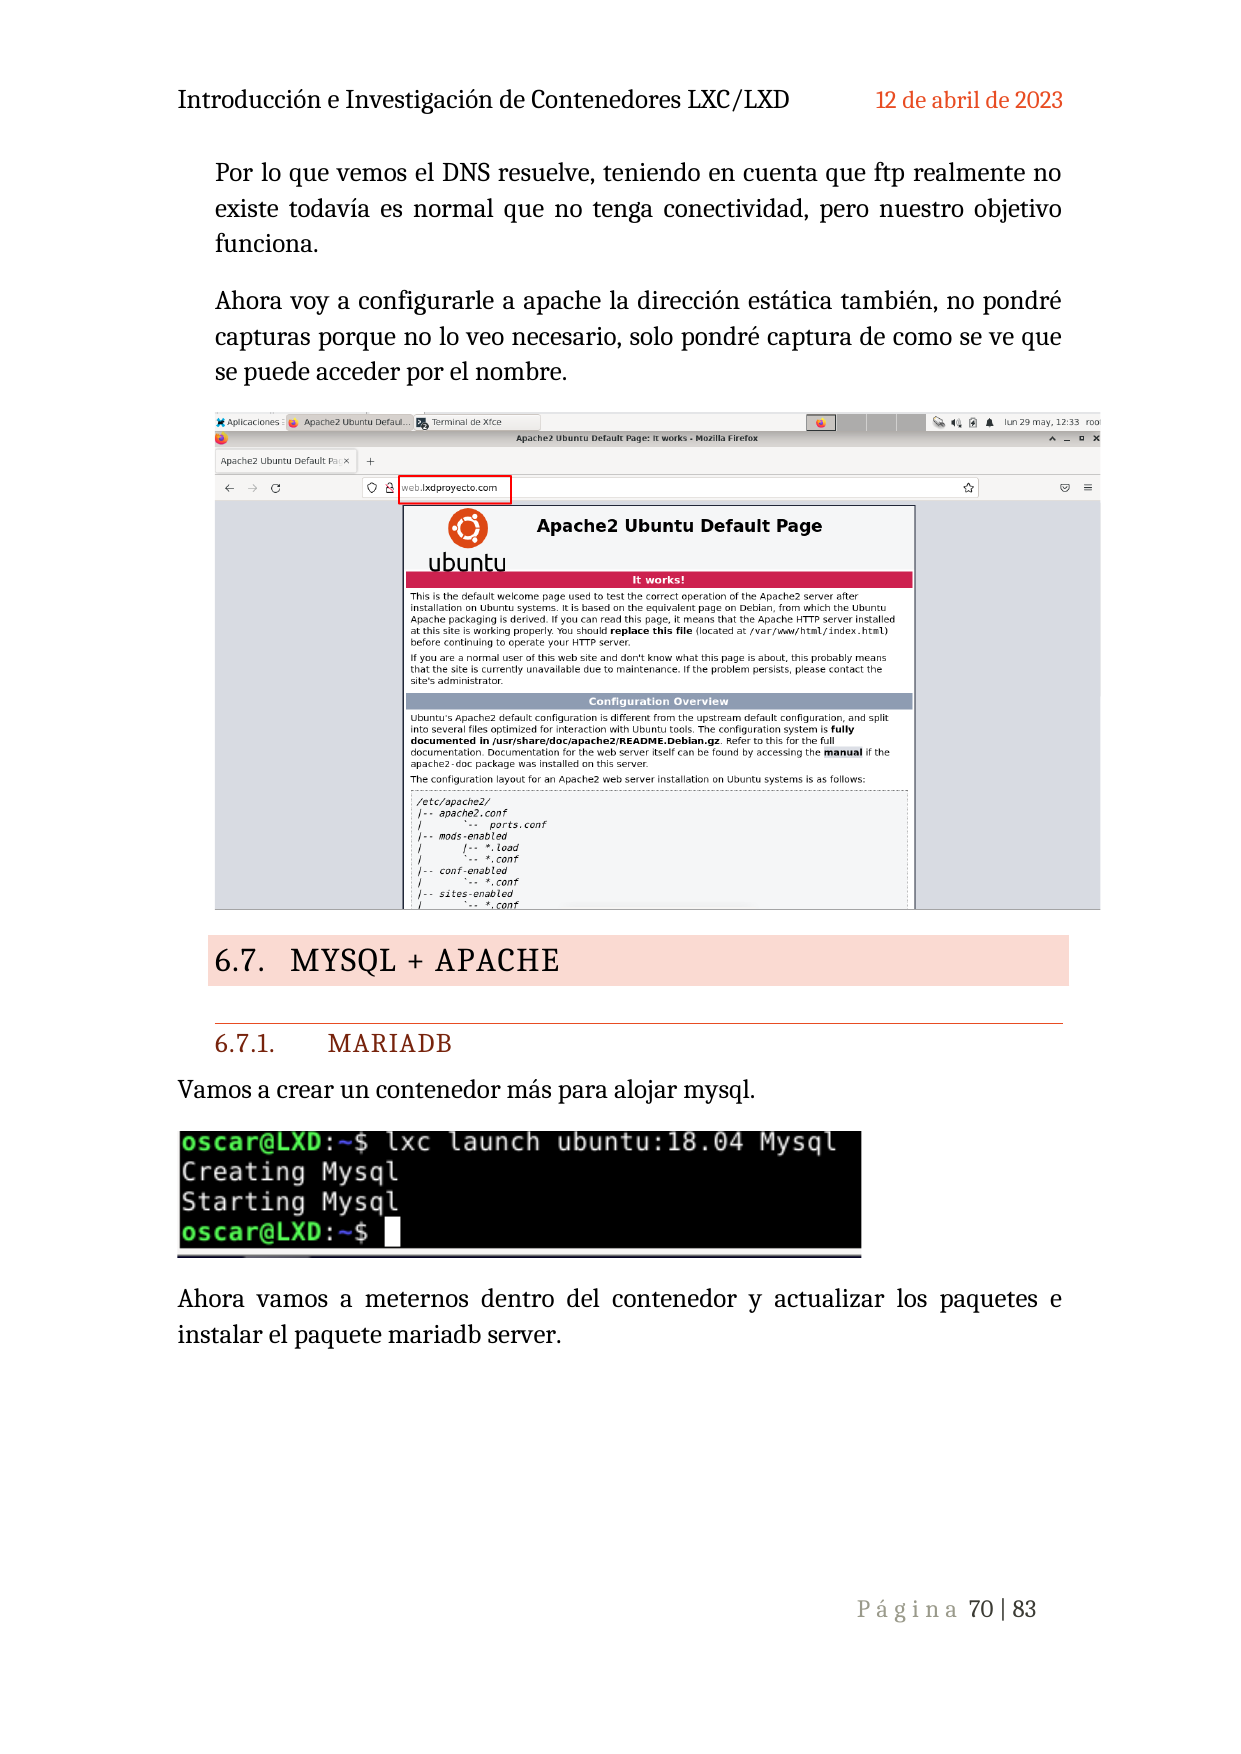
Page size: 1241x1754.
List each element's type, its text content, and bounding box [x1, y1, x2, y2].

text Ahora voy a configurarle a apache la dirección estática también, no pondré capturas porque no lo veo necesario, solo pondré captura de como se ve que se puede acceder por el nombre. [215, 285, 1063, 387]
text Por lo que vemos el DNS resuelve, teniendo en cuenta que ftp realmente no existe todavía es normal que no tenga conectividad, pero nuestro objetivo funciona. [215, 157, 1063, 259]
text Vamos a crear un contenedor más para alojar mysql. [177, 1074, 1063, 1106]
subtitle MySQL + APACHE [215, 941, 1063, 979]
picture [214, 412, 1101, 910]
picture [177, 1131, 862, 1258]
text Ahora vamos a meternos dentro del contenedor y actualizar los paquetes e instalar el paquete mariadb server. [177, 1283, 1063, 1350]
subtitle MariaDB [215, 1024, 1063, 1059]
